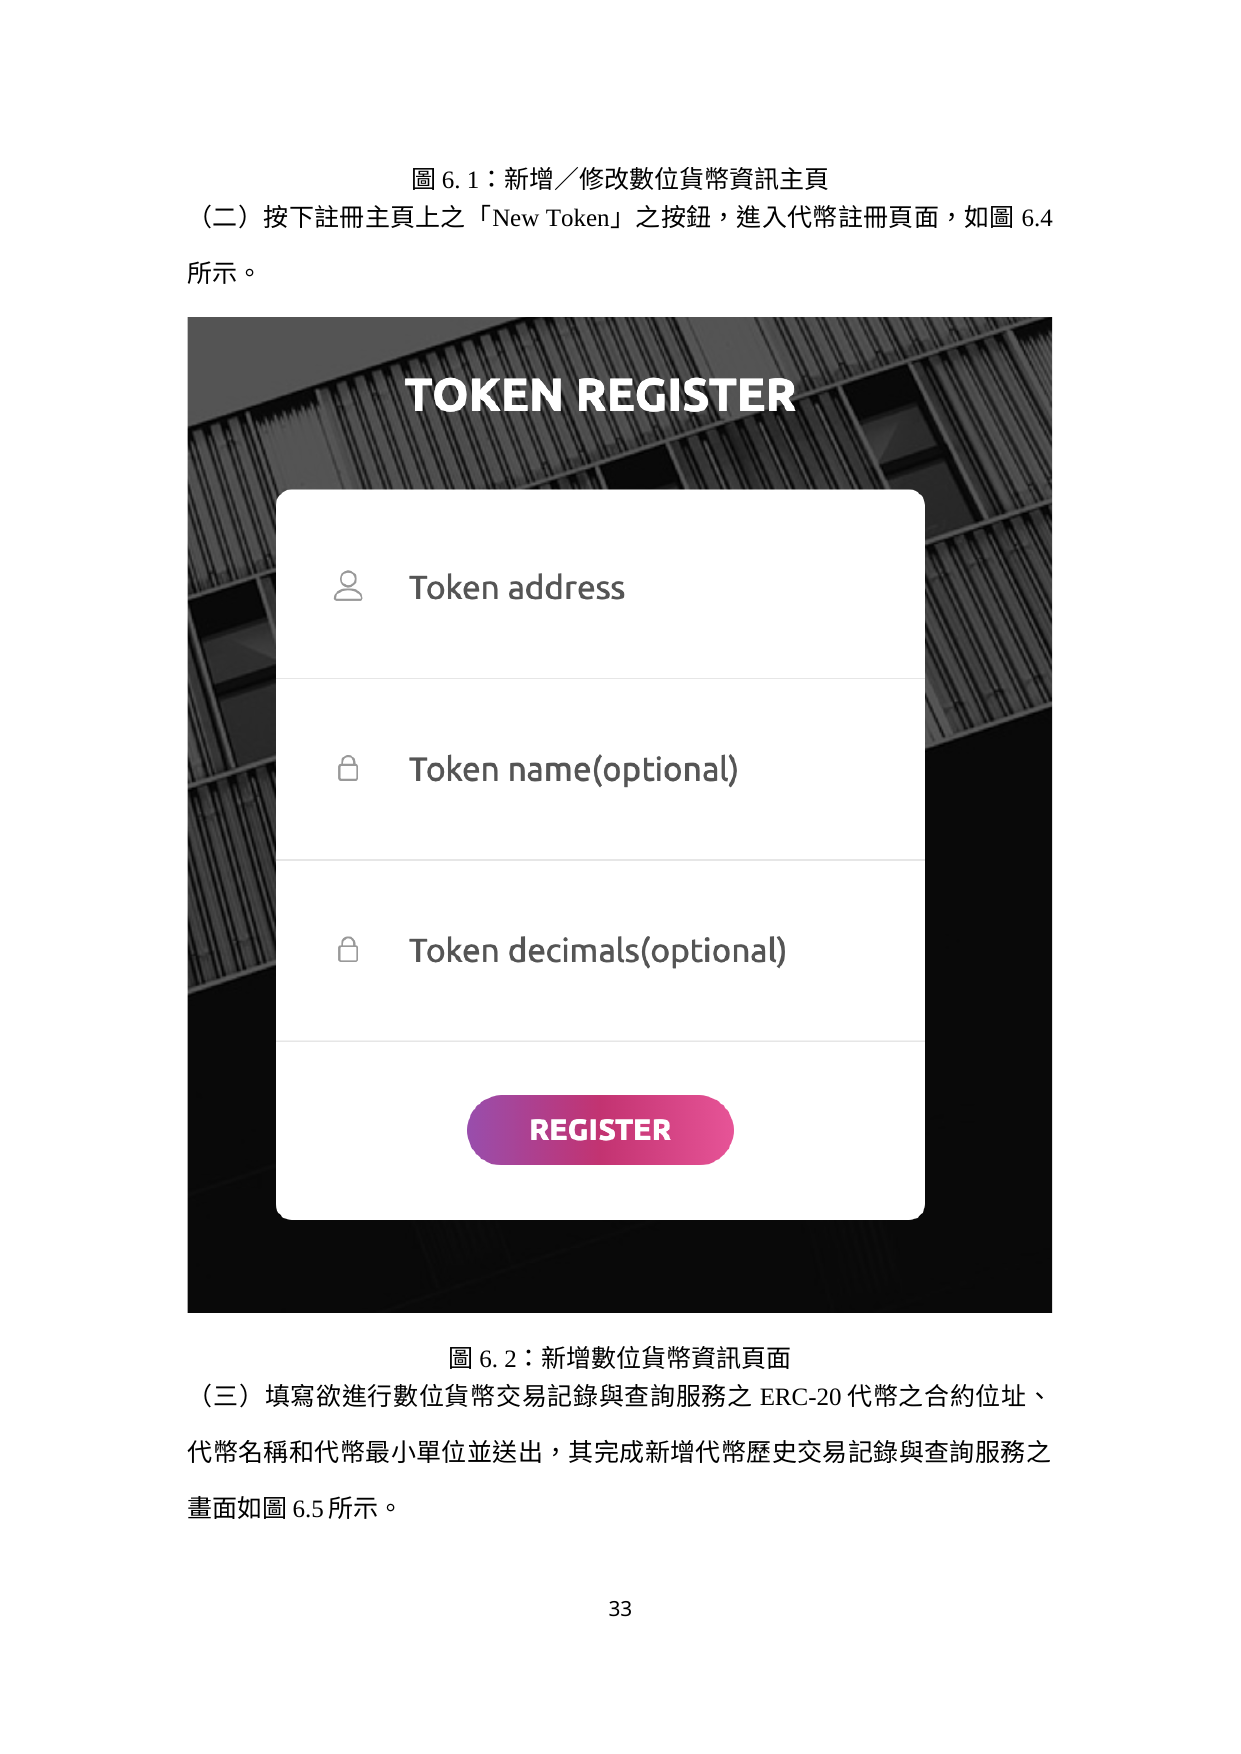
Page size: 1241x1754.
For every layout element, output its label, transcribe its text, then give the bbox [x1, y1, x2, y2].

text （二）按下註冊主頁上之「New Token」之按鈕，進入代幣註冊頁面，如圖6.4所示。 [187, 197, 1053, 291]
text （三）填寫欲進行數位貨幣交易記錄與查詢服務之ERC-20代幣之合約位址、代幣名稱和代幣最小單位並送出，其完成新增代幣歷史交易記錄與查詢服務之畫面如圖6.5所示。 [187, 1376, 1053, 1526]
picture [187, 317, 1053, 1313]
